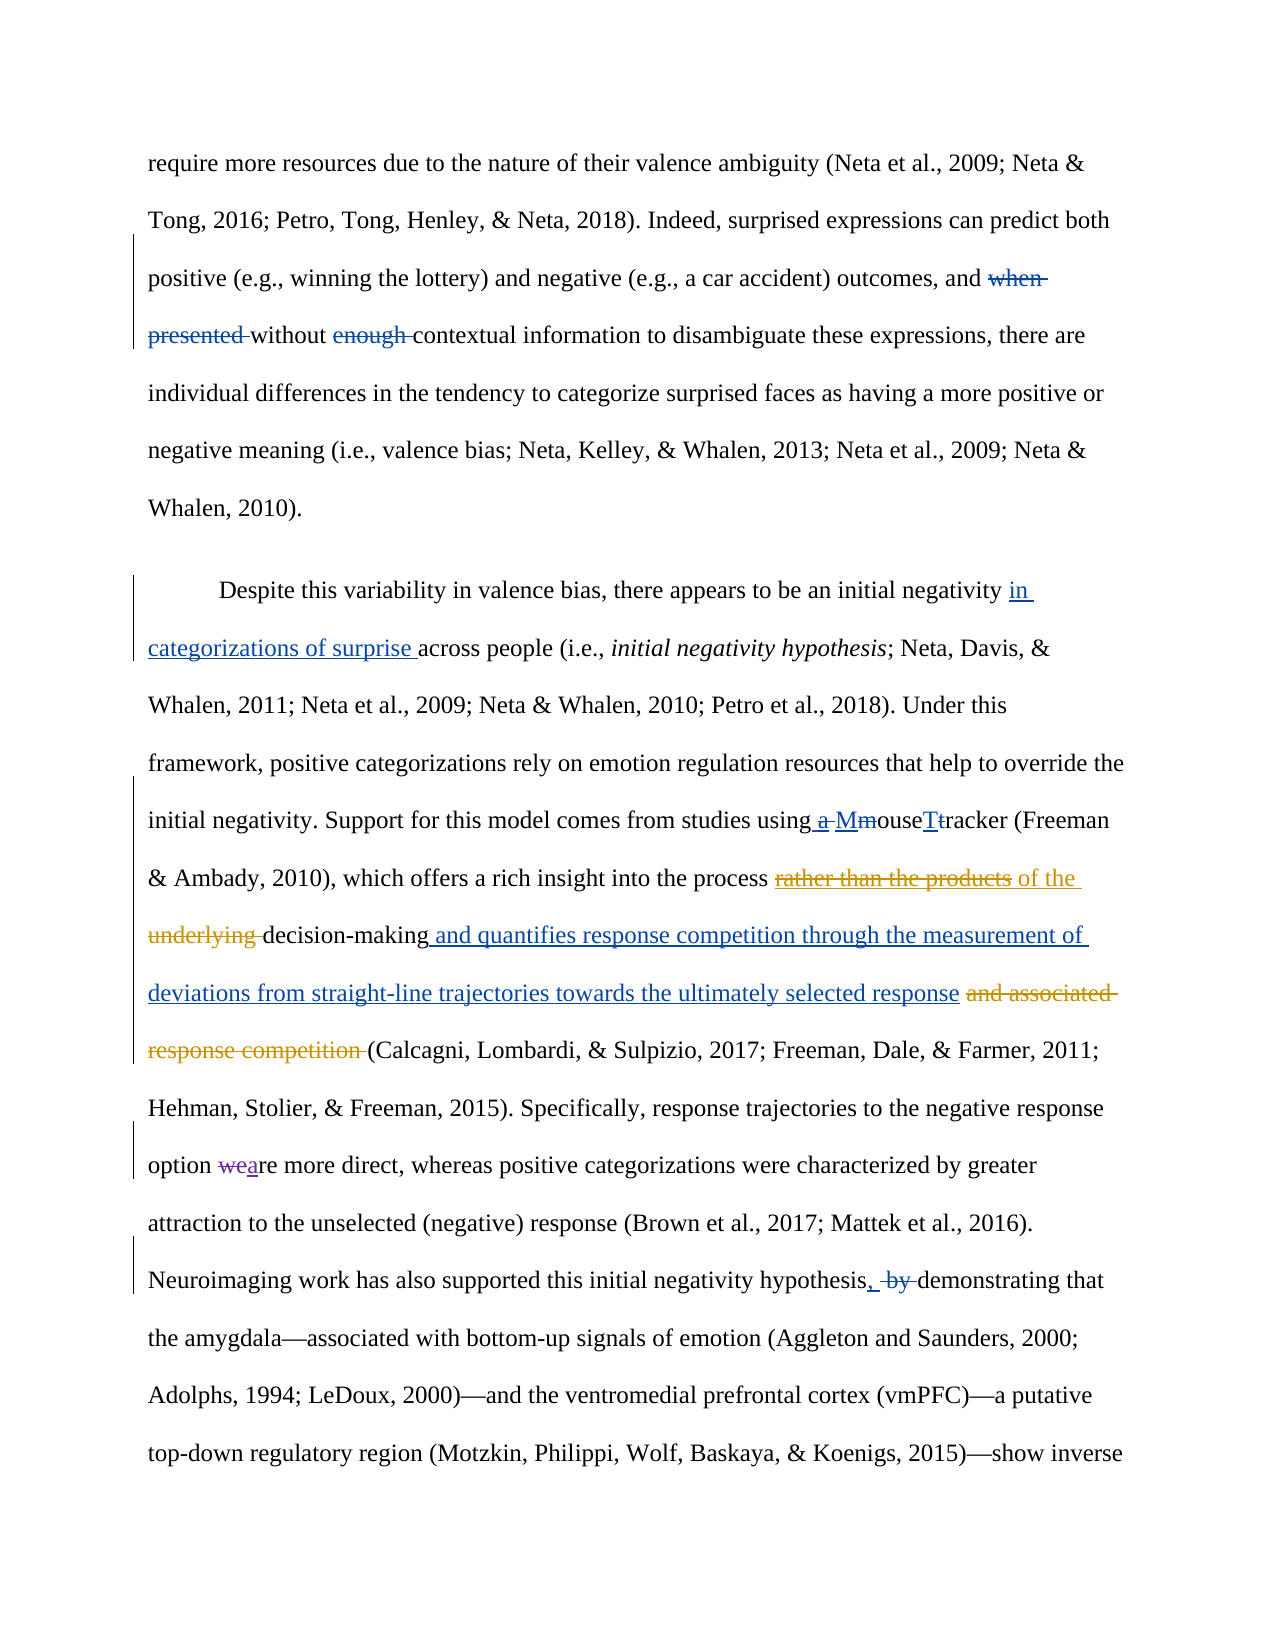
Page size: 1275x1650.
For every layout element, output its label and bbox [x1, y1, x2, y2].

text [148, 148, 1127, 521]
text [148, 575, 1127, 1466]
